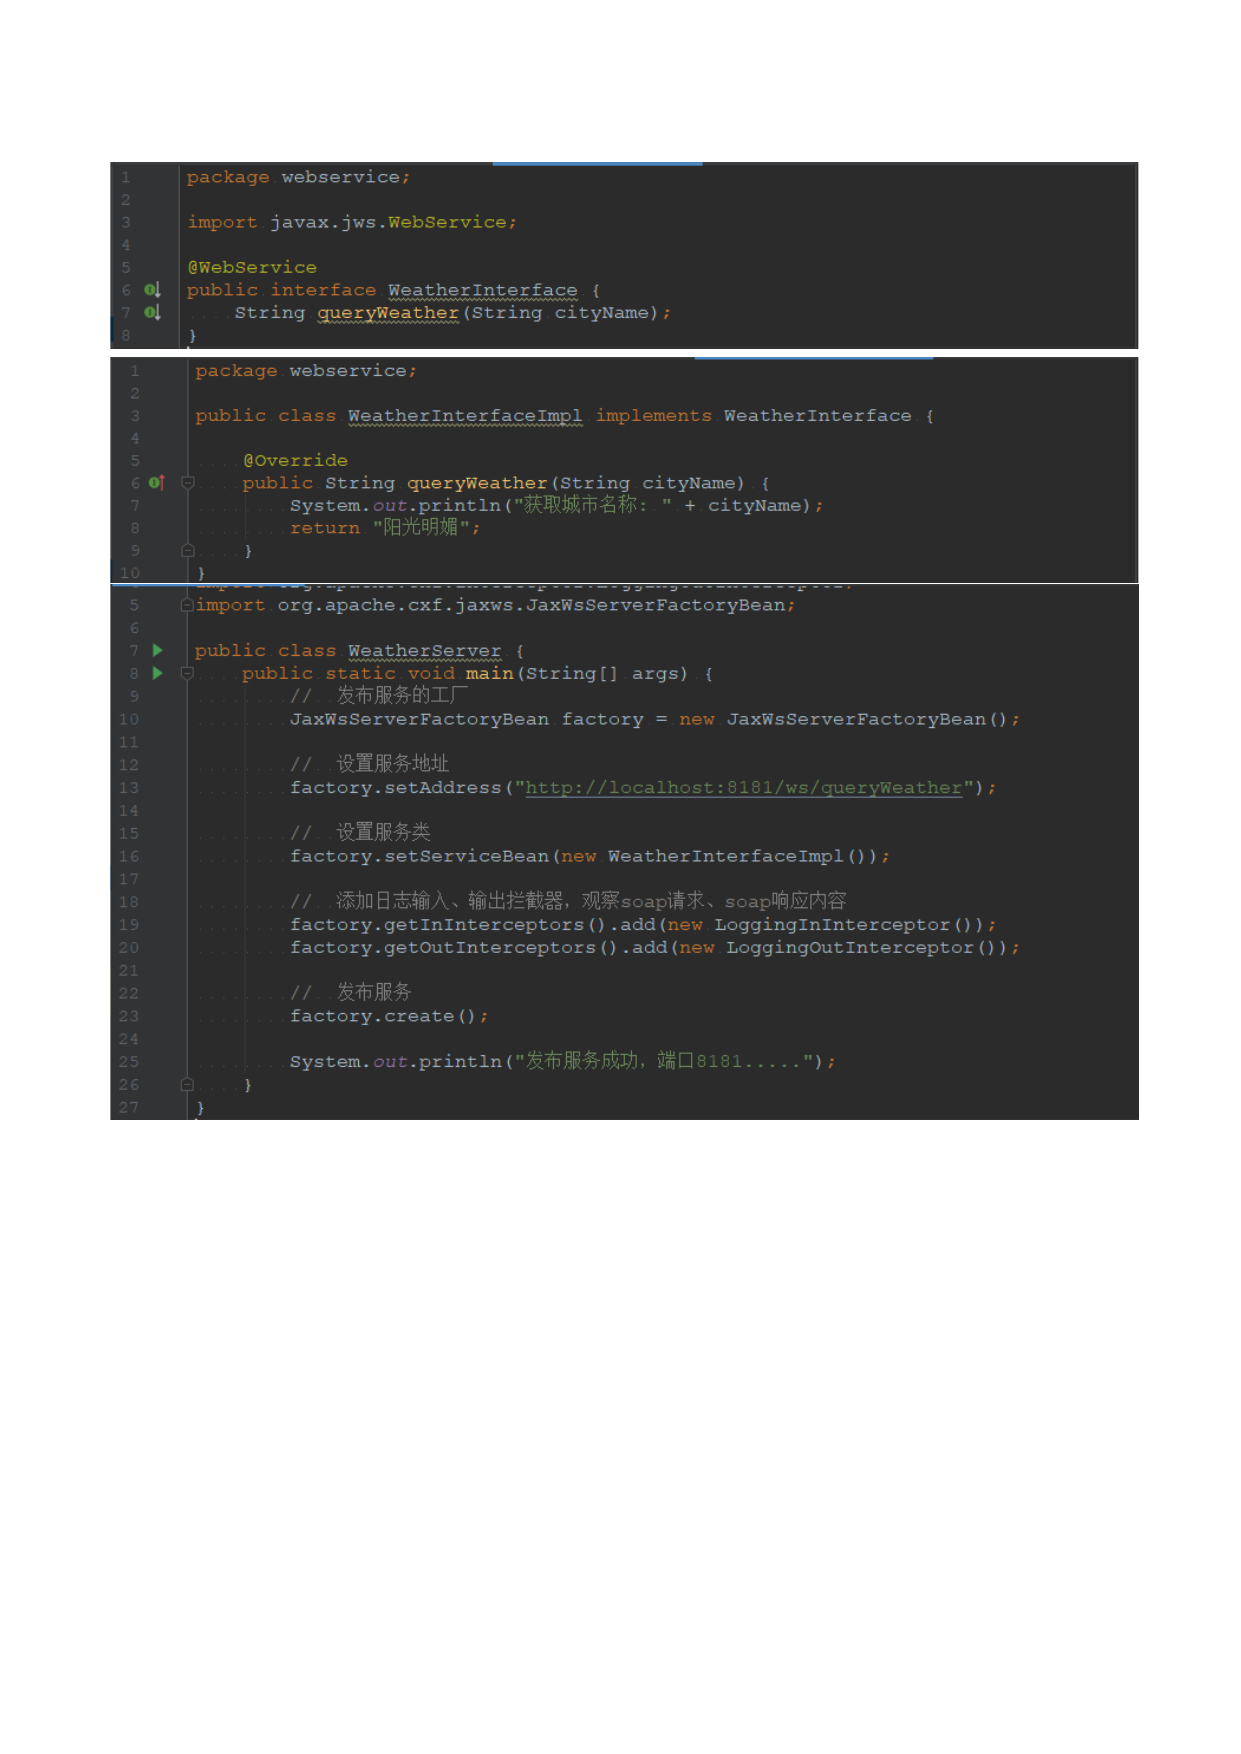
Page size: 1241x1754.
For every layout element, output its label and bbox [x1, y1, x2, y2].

picture [110, 357, 1139, 583]
picture [110, 162, 1139, 349]
picture [110, 584, 1139, 1120]
